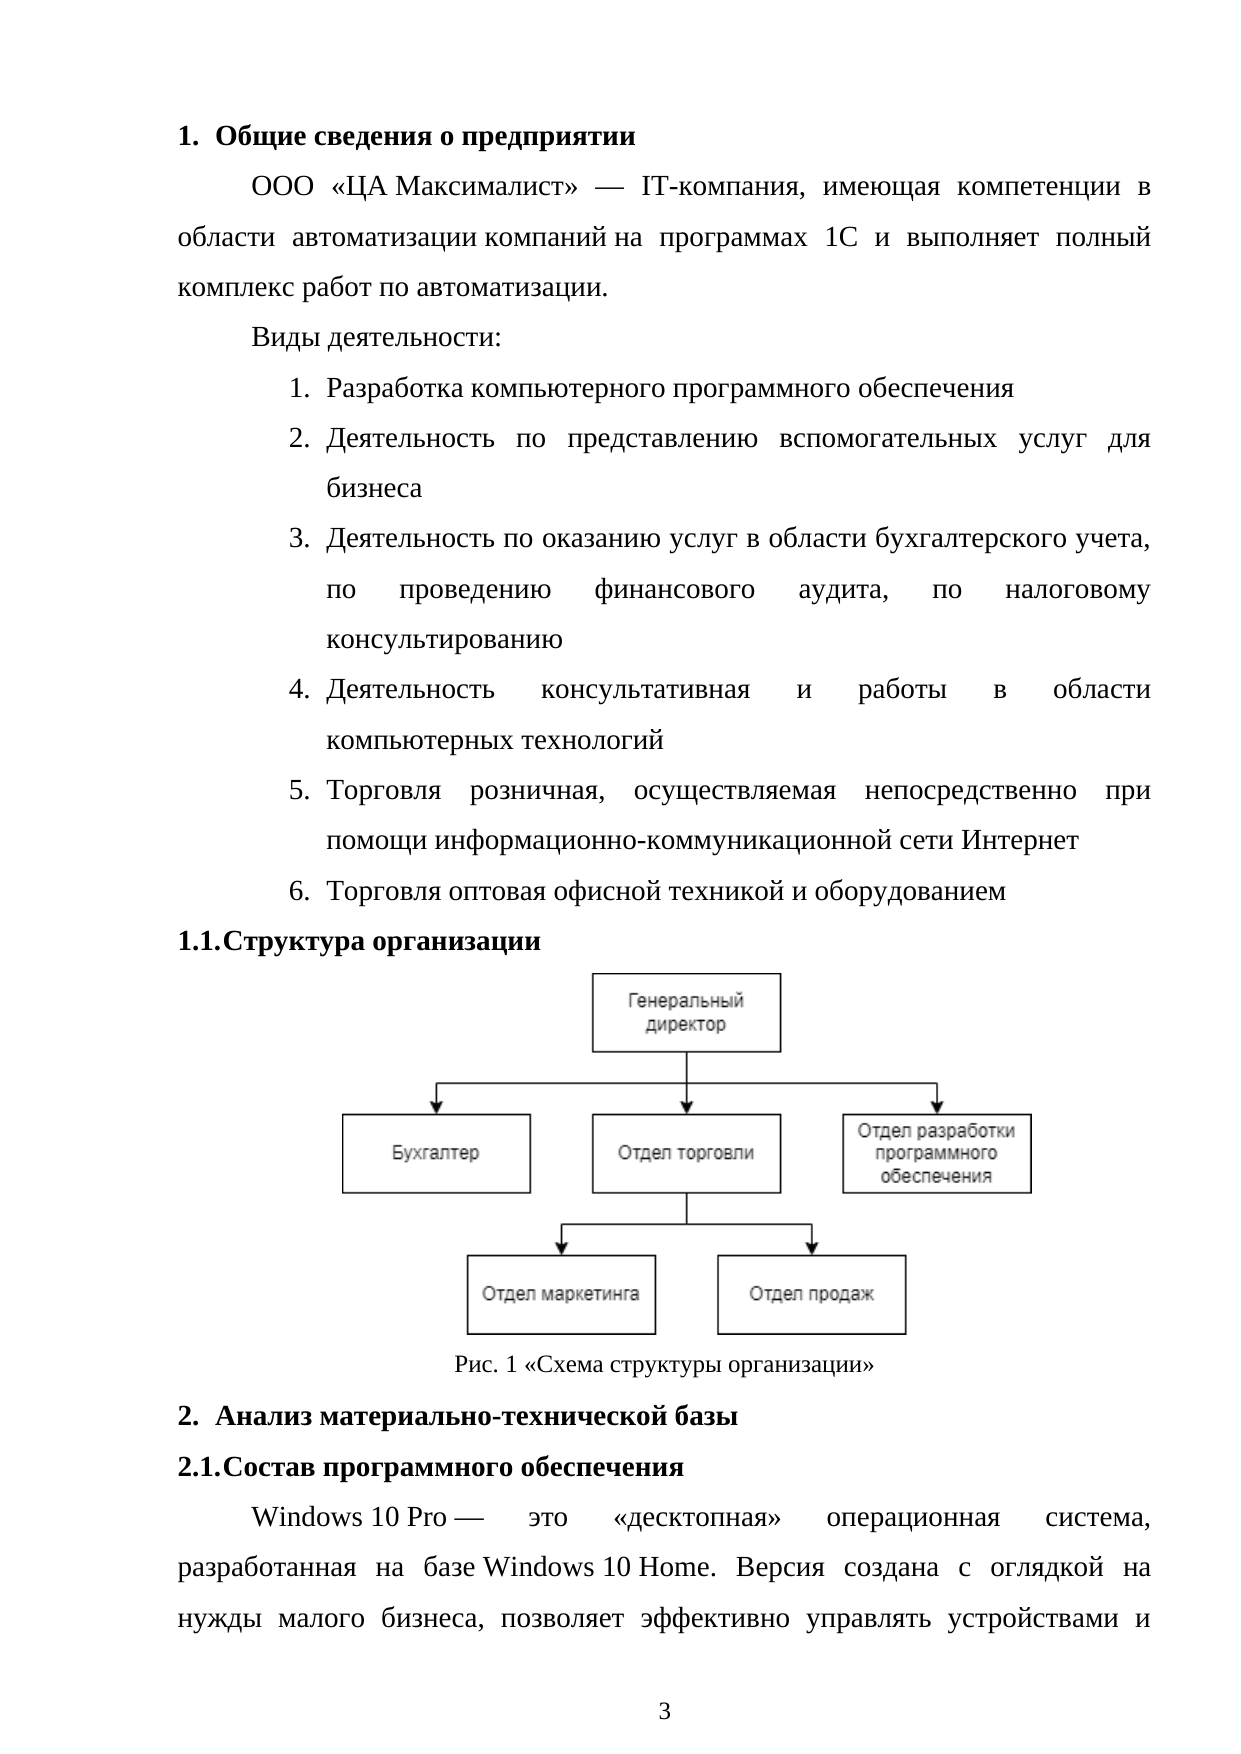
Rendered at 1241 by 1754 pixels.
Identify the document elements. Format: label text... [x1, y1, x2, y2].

text ООО «ЦА Максималист» — IT-компания, имеющая компетенции в области автоматизации компаний на программах 1С и выполняет полный комплекс работ по автоматизации. [177, 168, 1152, 219]
list Состав программного обеспечения [177, 1449, 1152, 1482]
list Общие сведения о предприятии [177, 118, 1152, 152]
text Виды деятельности: [177, 319, 1152, 353]
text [177, 1499, 1152, 1600]
list Деятельность по оказанию услуг в области бухгалтерского учета, по проведению финансового аудита, по налоговому консультированию [288, 521, 1152, 655]
list Структура организации [177, 923, 1152, 957]
list Анализ материально-технической базы [177, 1398, 1152, 1432]
text Рис. 1 «Схема структуры организации» [177, 1349, 1152, 1378]
list Торговля розничная, осуществляемая непосредственно при помощи информационно-коммуникационной сети Интернет [288, 772, 1152, 856]
picture [342, 973, 1032, 1335]
text ООО «ЦА Максималист» — IT-компания, имеющая компетенции в области автоматизации компаний на программах 1С и выполняет полный комплекс работ по автоматизации. [177, 252, 1152, 303]
list Деятельность по представлению вспомогательных услуг для бизнеса [288, 420, 1152, 504]
list Разработка компьютерного программного обеспечения [288, 370, 1152, 403]
list Деятельность консультативная и работы в области компьютерных технологий [288, 672, 1152, 755]
list Торговля оптовая офисной техникой и оборудованием [288, 873, 1152, 906]
